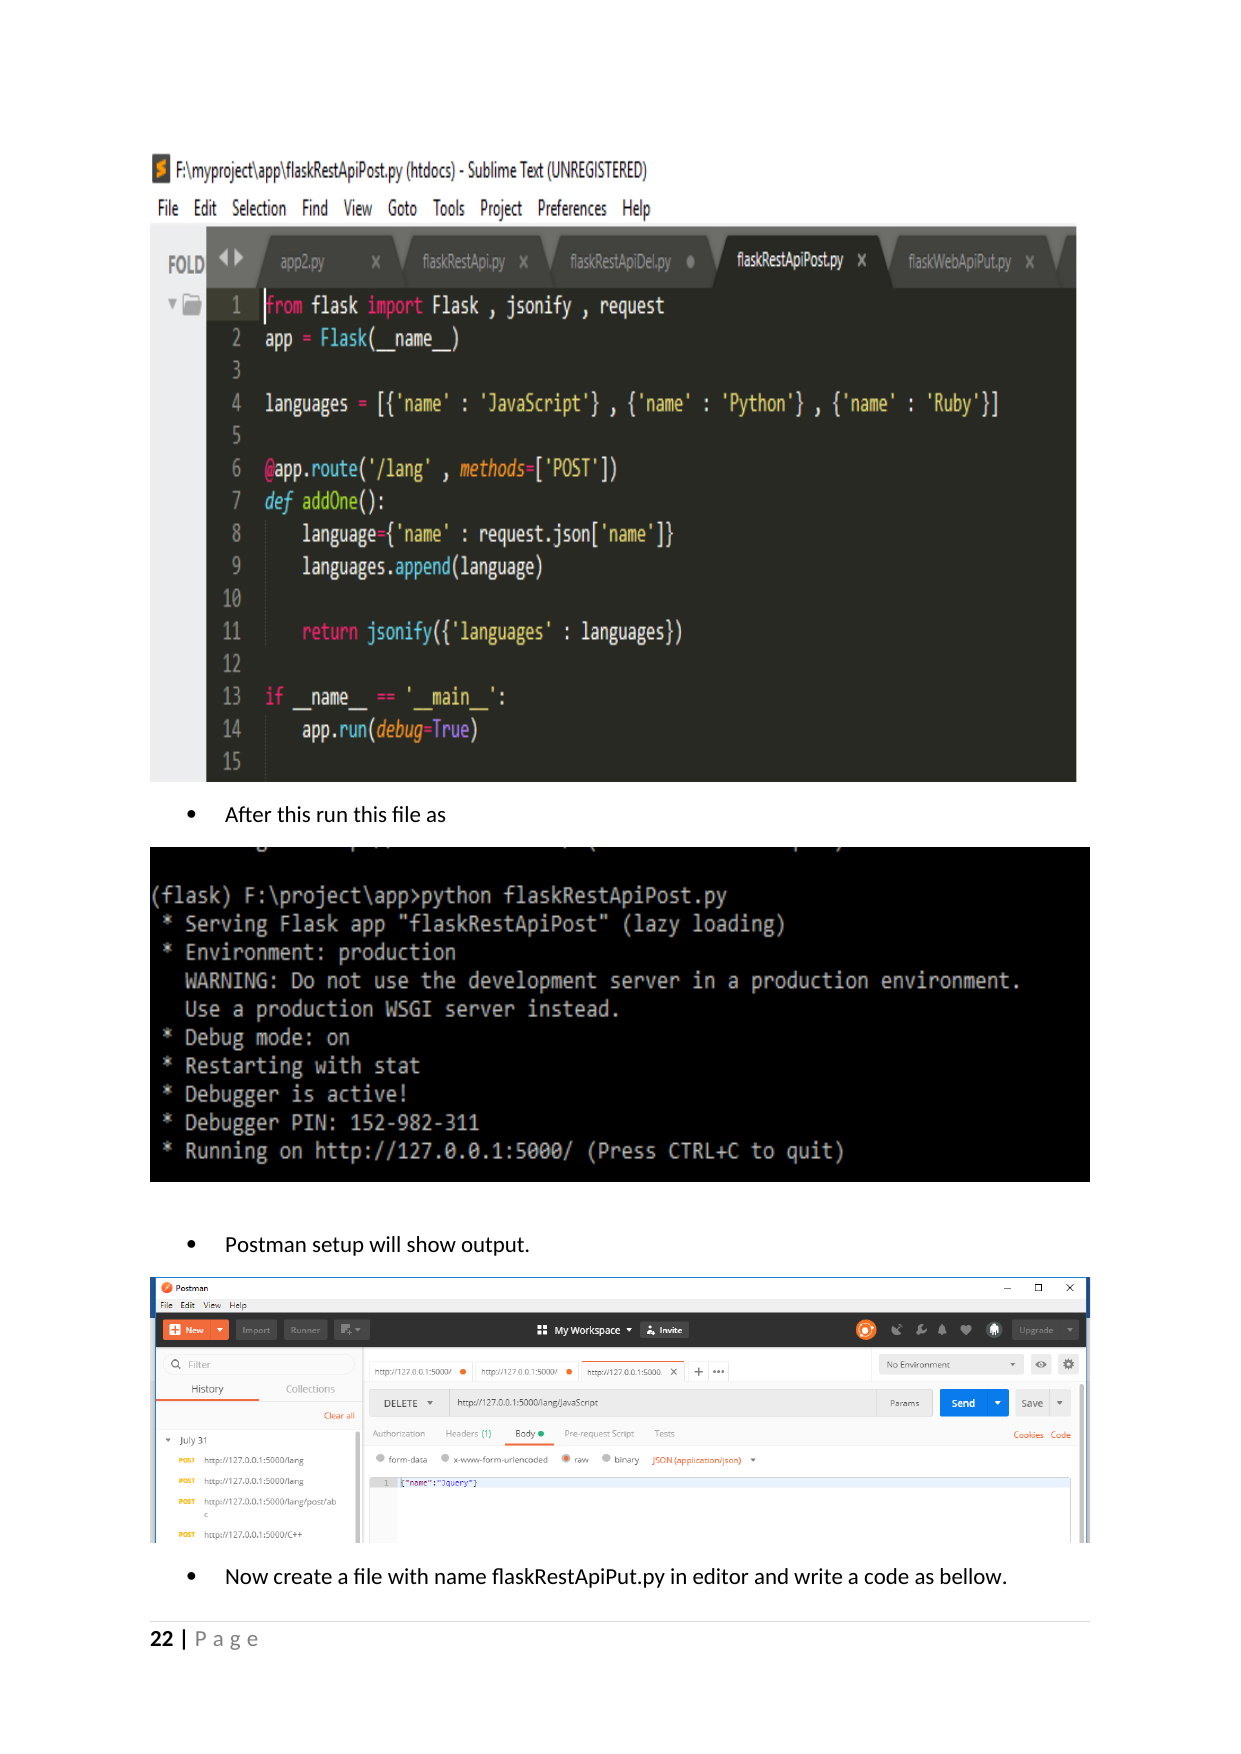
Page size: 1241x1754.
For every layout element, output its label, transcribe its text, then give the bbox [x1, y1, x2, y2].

list Postman setup will show output. [187, 1230, 1090, 1258]
list After this run this file as [187, 800, 1090, 828]
list Now create a file with name flaskRestApiPut.py in editor and write a code as bellow. [187, 1562, 1090, 1590]
picture [150, 150, 1077, 782]
picture [150, 847, 1090, 1182]
picture [150, 1277, 1091, 1543]
